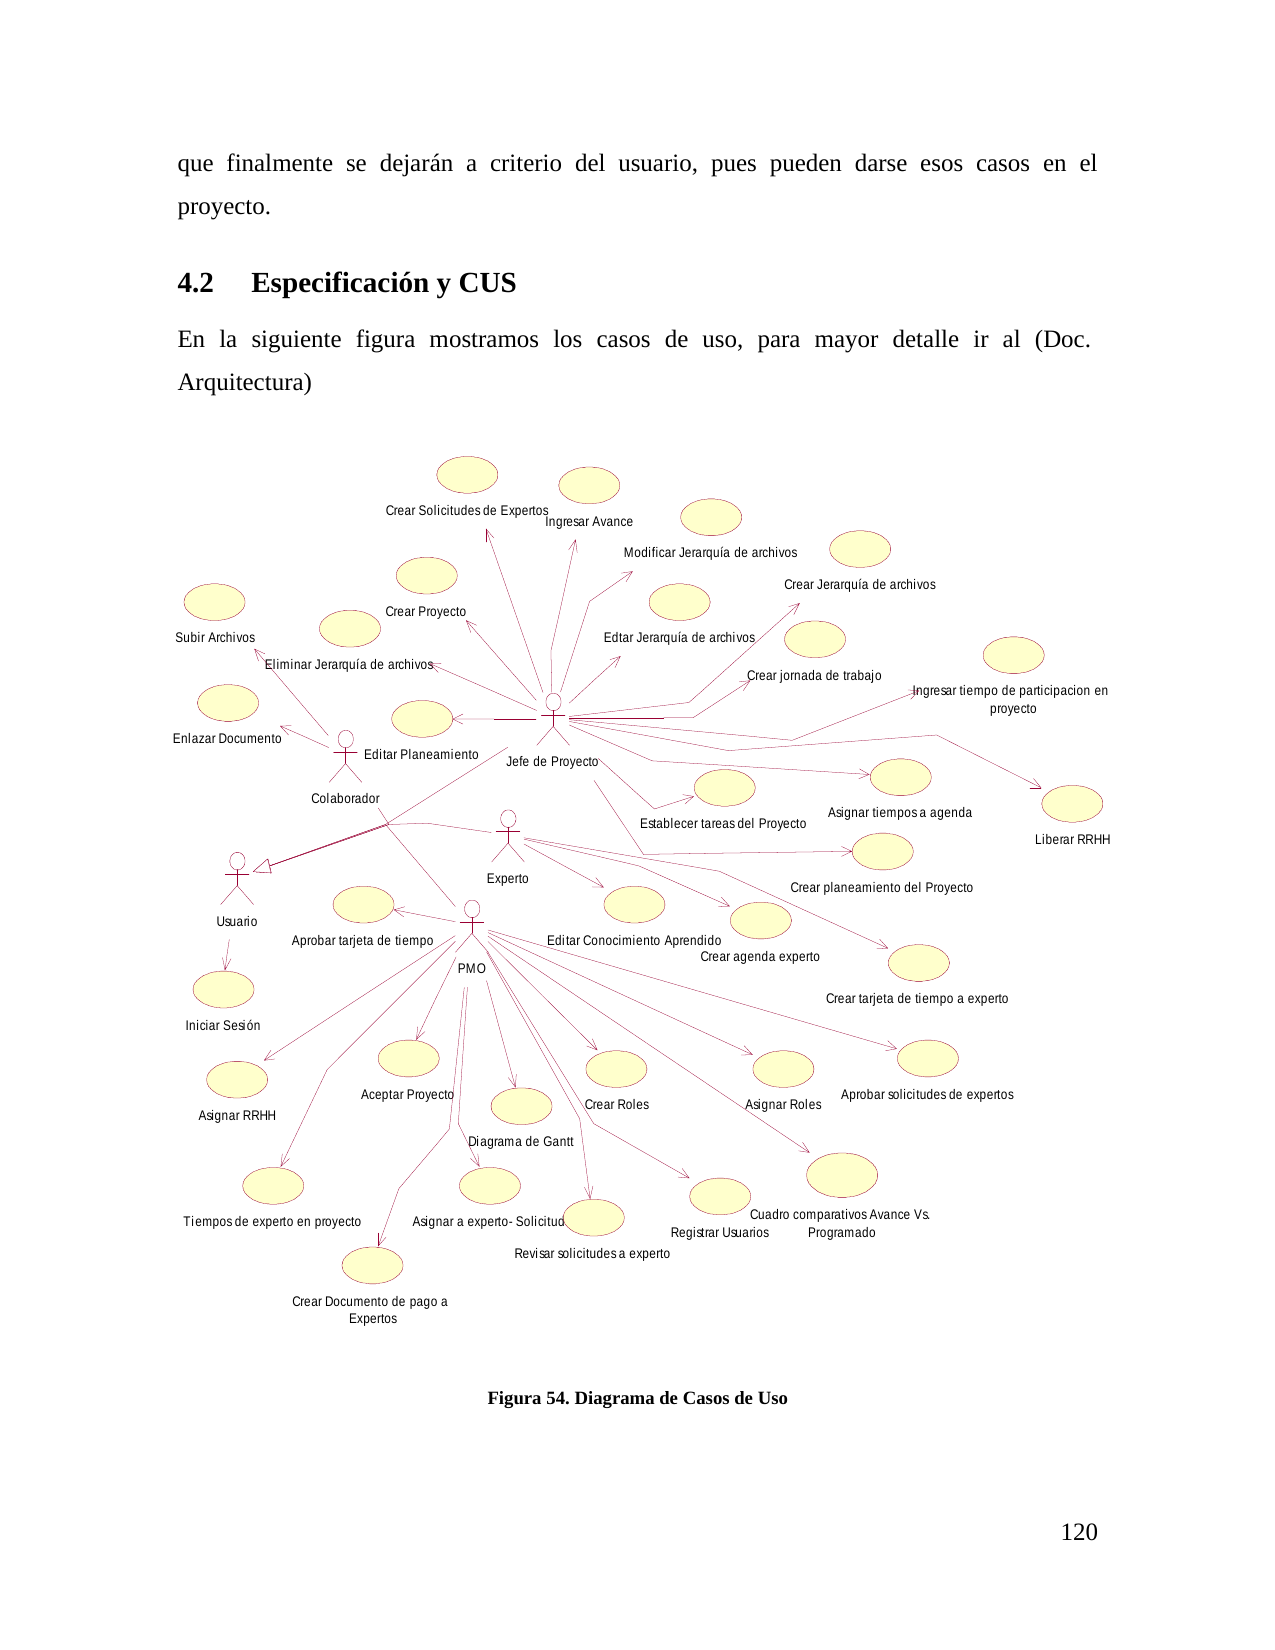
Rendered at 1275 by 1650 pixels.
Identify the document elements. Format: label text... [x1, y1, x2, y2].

text En la siguiente figura mostramos los casos de uso, para mayor detalle ir al (Doc. Arquitectura) [177, 324, 1093, 396]
text Figura 54. Diagrama de Casos de Uso [177, 1387, 1098, 1409]
subtitle 4.2 Especificación y CUS [177, 266, 1098, 299]
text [177, 148, 1098, 219]
